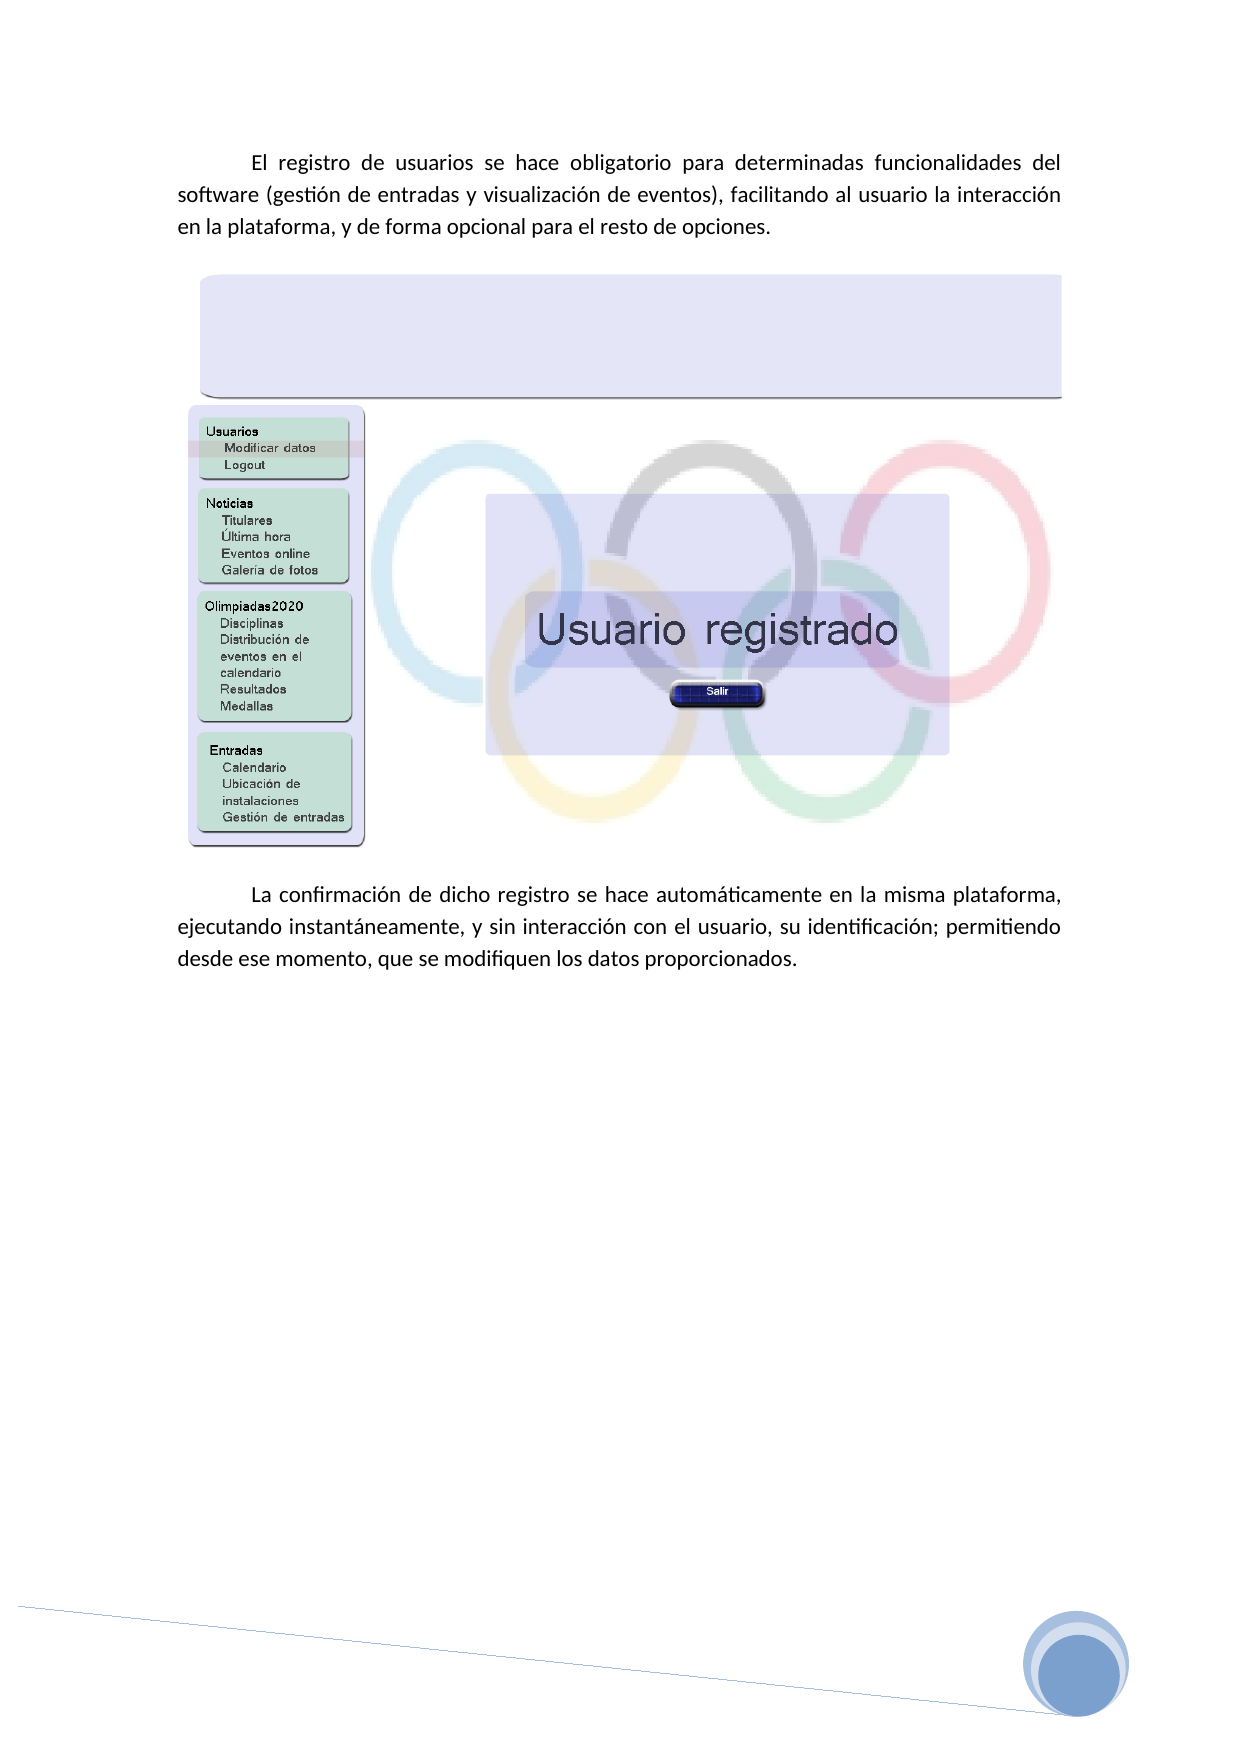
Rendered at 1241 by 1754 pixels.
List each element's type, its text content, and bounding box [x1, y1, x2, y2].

text La confirmación de dicho registro se hace automáticamente en la misma plataforma, ejecutando instantáneamente, y sin interacción con el usuario, su identificación; permitiendo desde ese momento, que se modifiquen los datos proporcionados. [177, 880, 1063, 972]
picture [177, 265, 1062, 856]
text El registro de usuarios se hace obligatorio para determinadas funcionalidades del software (gestión de entradas y visualización de eventos), facilitando al usuario la interacción en la plataforma, y de forma opcional para el resto de opciones. [177, 148, 1063, 240]
